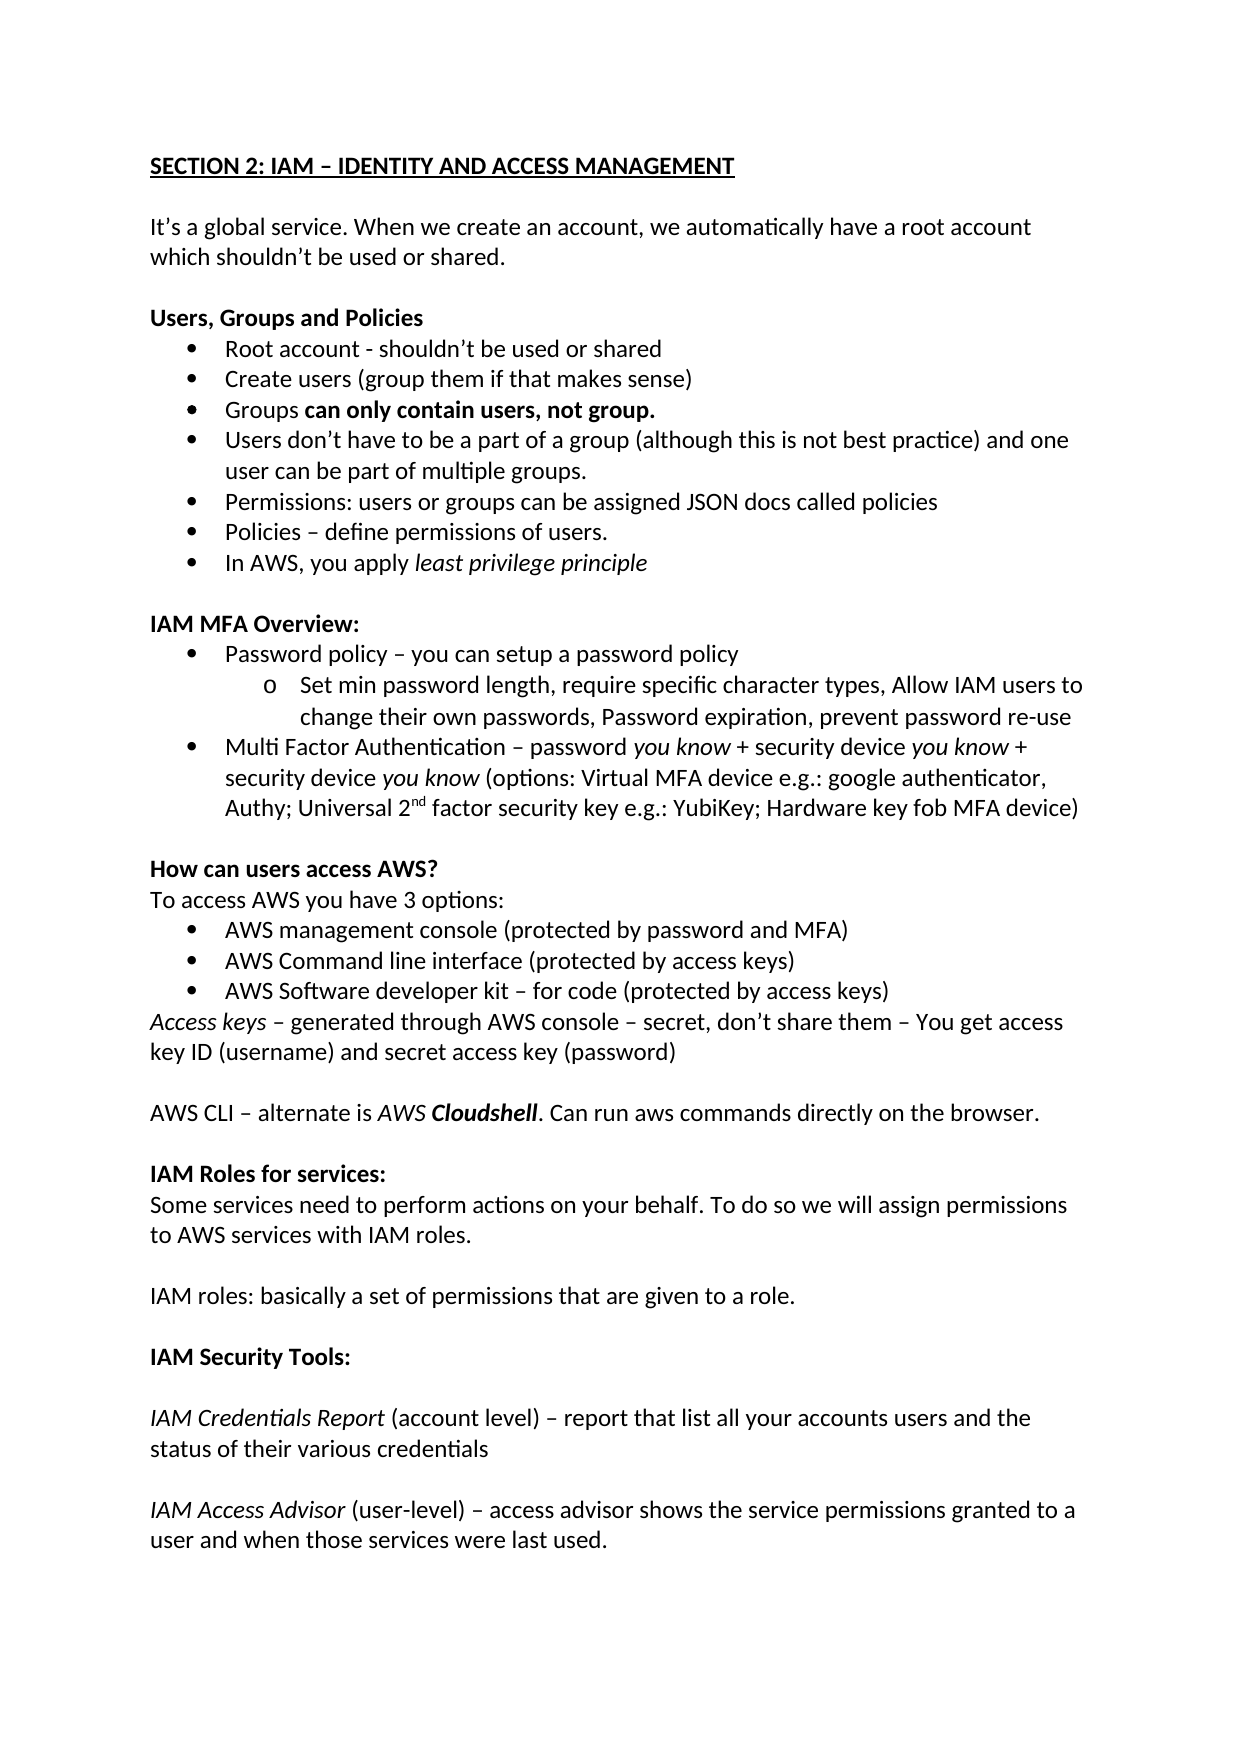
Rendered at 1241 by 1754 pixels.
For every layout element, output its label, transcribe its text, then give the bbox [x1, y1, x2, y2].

text SECTION 2: IAM – IDENTITY AND ACCESS MANAGEMENT [150, 150, 1090, 181]
list AWS Software developer kit – for code (protected by access keys) [187, 975, 1090, 1006]
text IAM roles: basically a set of permissions that are given to a role. [150, 1281, 1090, 1311]
list Root account - shouldn’t be used or shared [187, 333, 1090, 364]
text To access AWS you have 3 options: [150, 884, 1090, 914]
list AWS management console (protected by password and MFA) [187, 914, 1090, 945]
list In AWS, you apply least privilege principle [187, 547, 1090, 577]
text How can users access AWS? [150, 853, 1090, 884]
text AWS CLI – alternate is AWS Cloudshell. Can run aws commands directly on the browser. [150, 1097, 1090, 1128]
text Users, Groups and Policies [150, 303, 1090, 333]
list Multi Factor Authentication – password you know + security device you know + security device you know (options: Virtual MFA device e.g.: google authenticator, Authy; Universal 2nd factor security key e.g.: YubiKey; Hardware key fob MFA device) [187, 731, 1090, 823]
list Groups can only contain users, not group. [187, 394, 1090, 425]
text It’s a global service. When we create an account, we automatically have a root account which shouldn’t be used or shared. [150, 211, 1090, 272]
text IAM Roles for services: [150, 1158, 1090, 1189]
list Permissions: users or groups can be assigned JSON docs called policies [187, 486, 1090, 516]
list AWS Command line interface (protected by access keys) [187, 945, 1090, 975]
list Create users (group them if that makes sense) [187, 364, 1090, 394]
list Users don’t have to be a part of a group (although this is not best practice) and one user can be part of multiple groups. [187, 425, 1090, 486]
list Policies – define permissions of users. [187, 516, 1090, 547]
list Password policy – you can setup a password policy [187, 638, 1090, 669]
text IAM Access Advisor (user-level) – access advisor shows the service permissions granted to a user and when those services were last used. [150, 1494, 1090, 1555]
text IAM MFA Overview: [150, 608, 1090, 638]
text IAM Credentials Report (account level) – report that list all your accounts users and the status of their various credentials [150, 1403, 1090, 1464]
list Set min password length, require specific character types, Allow IAM users to change their own passwords, Password expiration, prevent password re-use [262, 669, 1090, 731]
text IAM Security Tools: [150, 1342, 1090, 1372]
text Access keys – generated through AWS console – secret, don’t share them – You get access key ID (username) and secret access key (password) [150, 1006, 1090, 1067]
text Some services need to perform actions on your behalf. To do so we will assign permissions to AWS services with IAM roles. [150, 1189, 1090, 1250]
